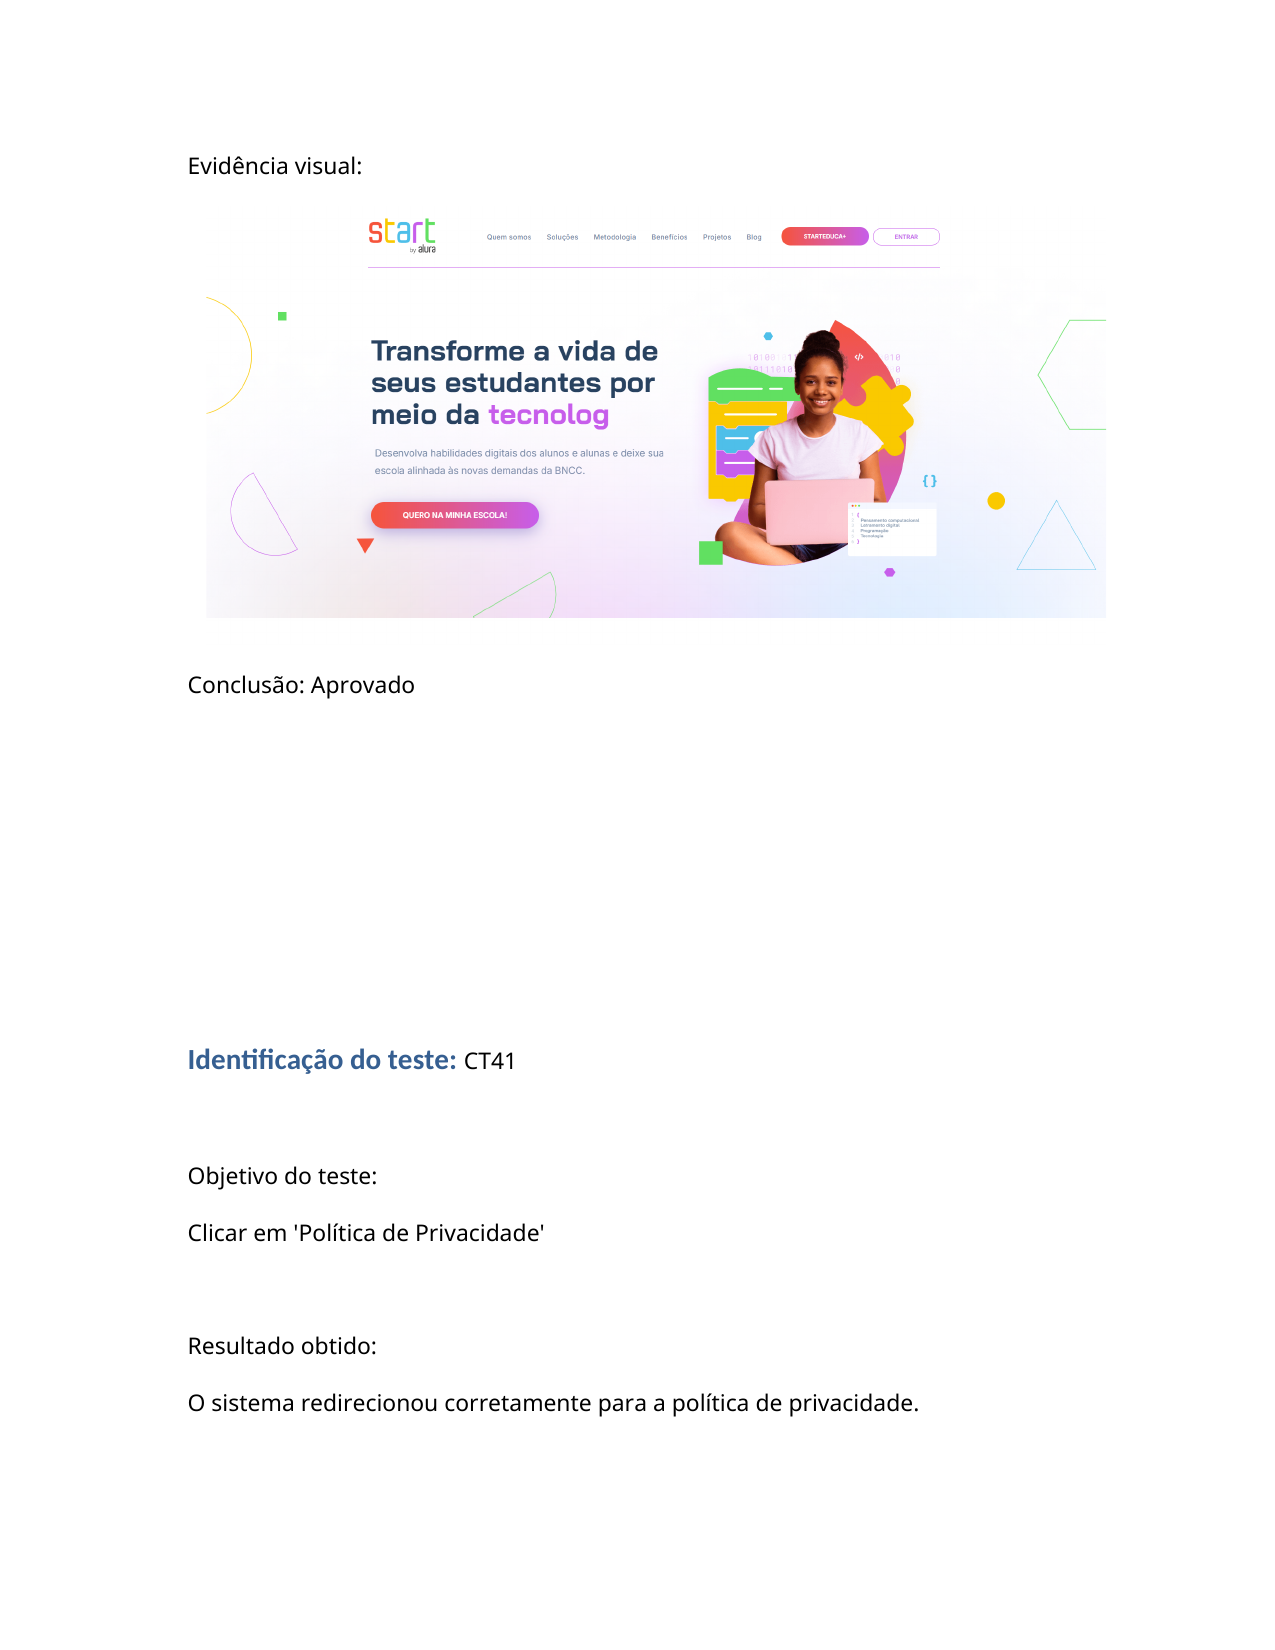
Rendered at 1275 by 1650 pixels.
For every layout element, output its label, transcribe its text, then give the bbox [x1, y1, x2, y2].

text Conclusão: Aprovado [187, 669, 1087, 700]
text O sistema redirecionou corretamente para a política de privacidade. [187, 1387, 1087, 1418]
text Evidência visual: [187, 150, 1087, 181]
text Objetivo do teste: [187, 1160, 1087, 1191]
text Resultado obtido: [187, 1330, 1087, 1361]
text Clicar em 'Política de Privacidade' [187, 1217, 1087, 1248]
text Identificação do teste: CT41 [187, 1041, 1087, 1077]
